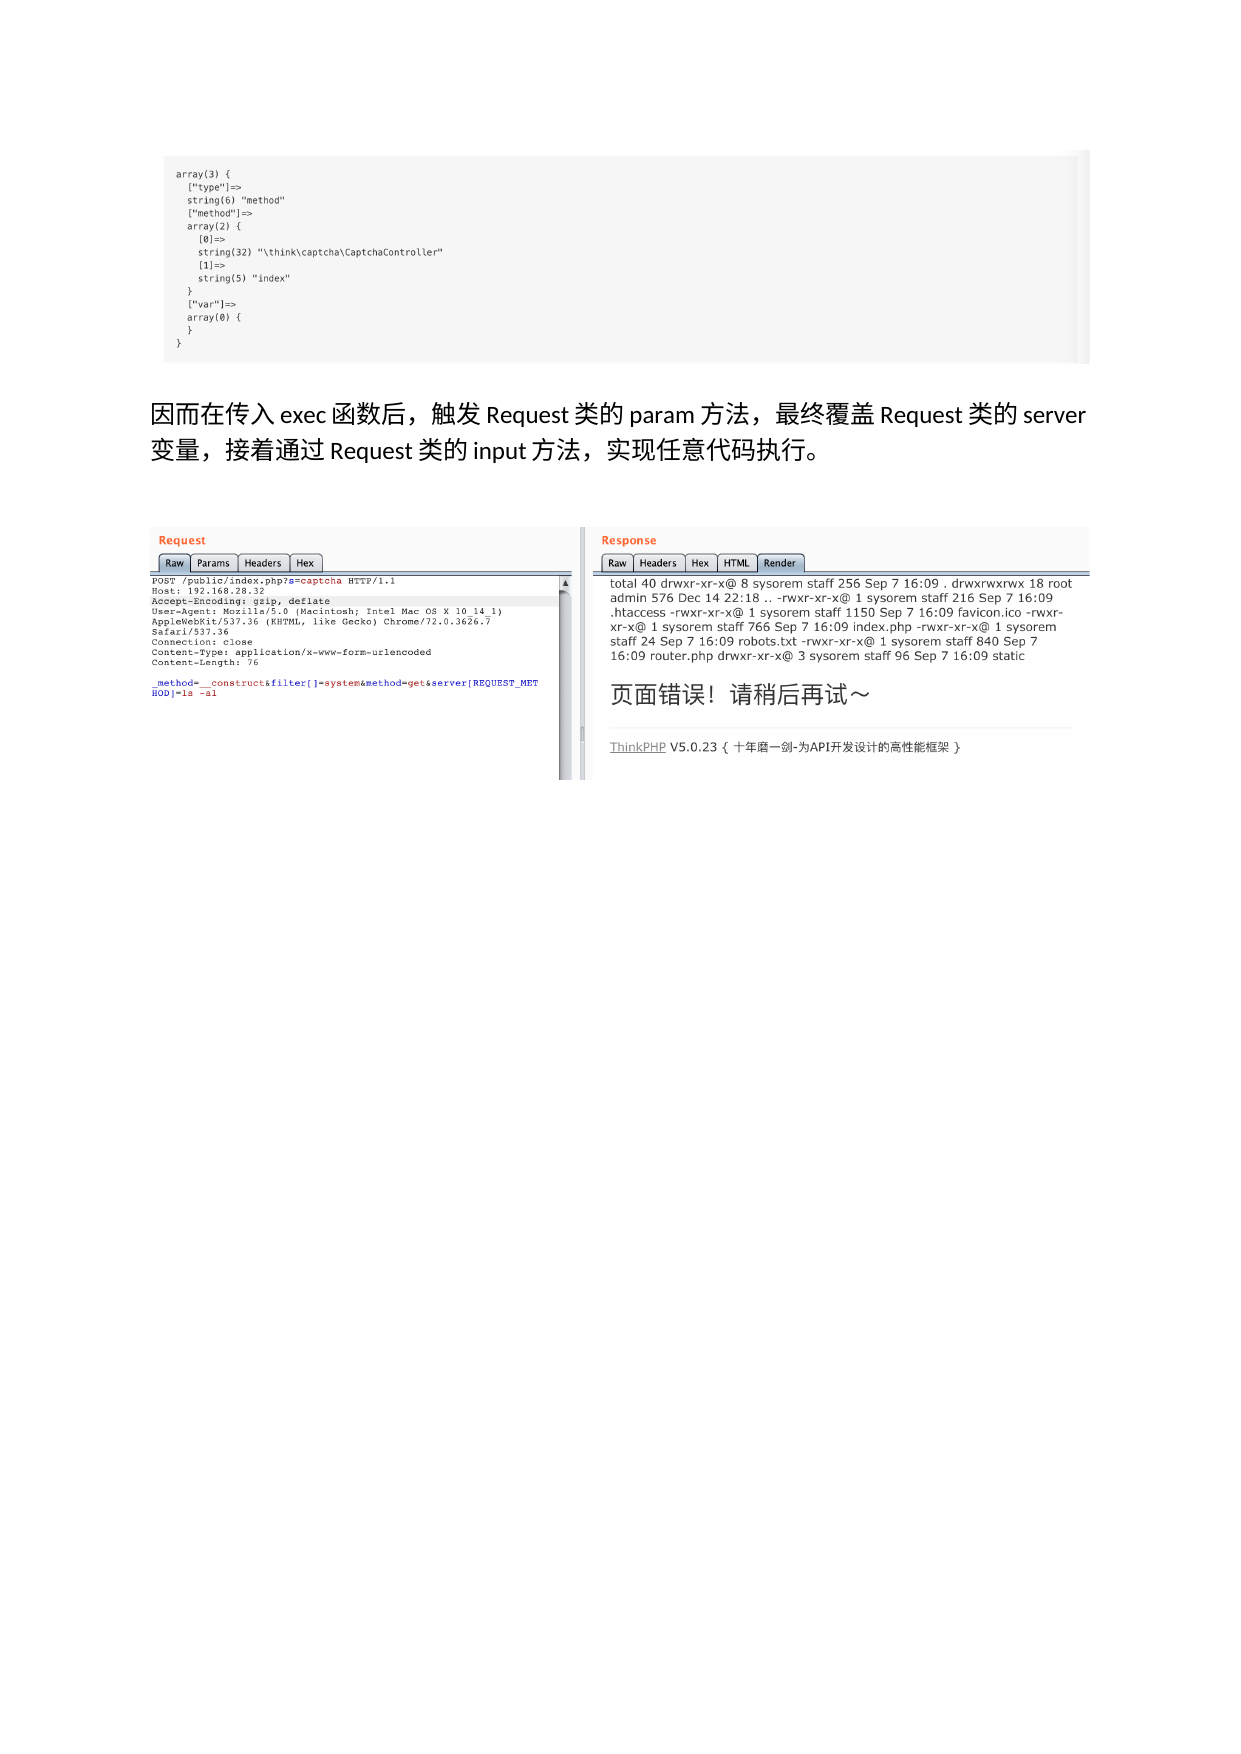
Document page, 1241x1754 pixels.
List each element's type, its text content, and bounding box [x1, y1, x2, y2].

picture [150, 527, 1090, 780]
text 因而在传入exec函数后，触发Request类的param方法，最终覆盖Request类的server变量，接着通过Request类的input方法，实现任意代码执行。 [150, 394, 1090, 467]
picture [150, 150, 1090, 364]
